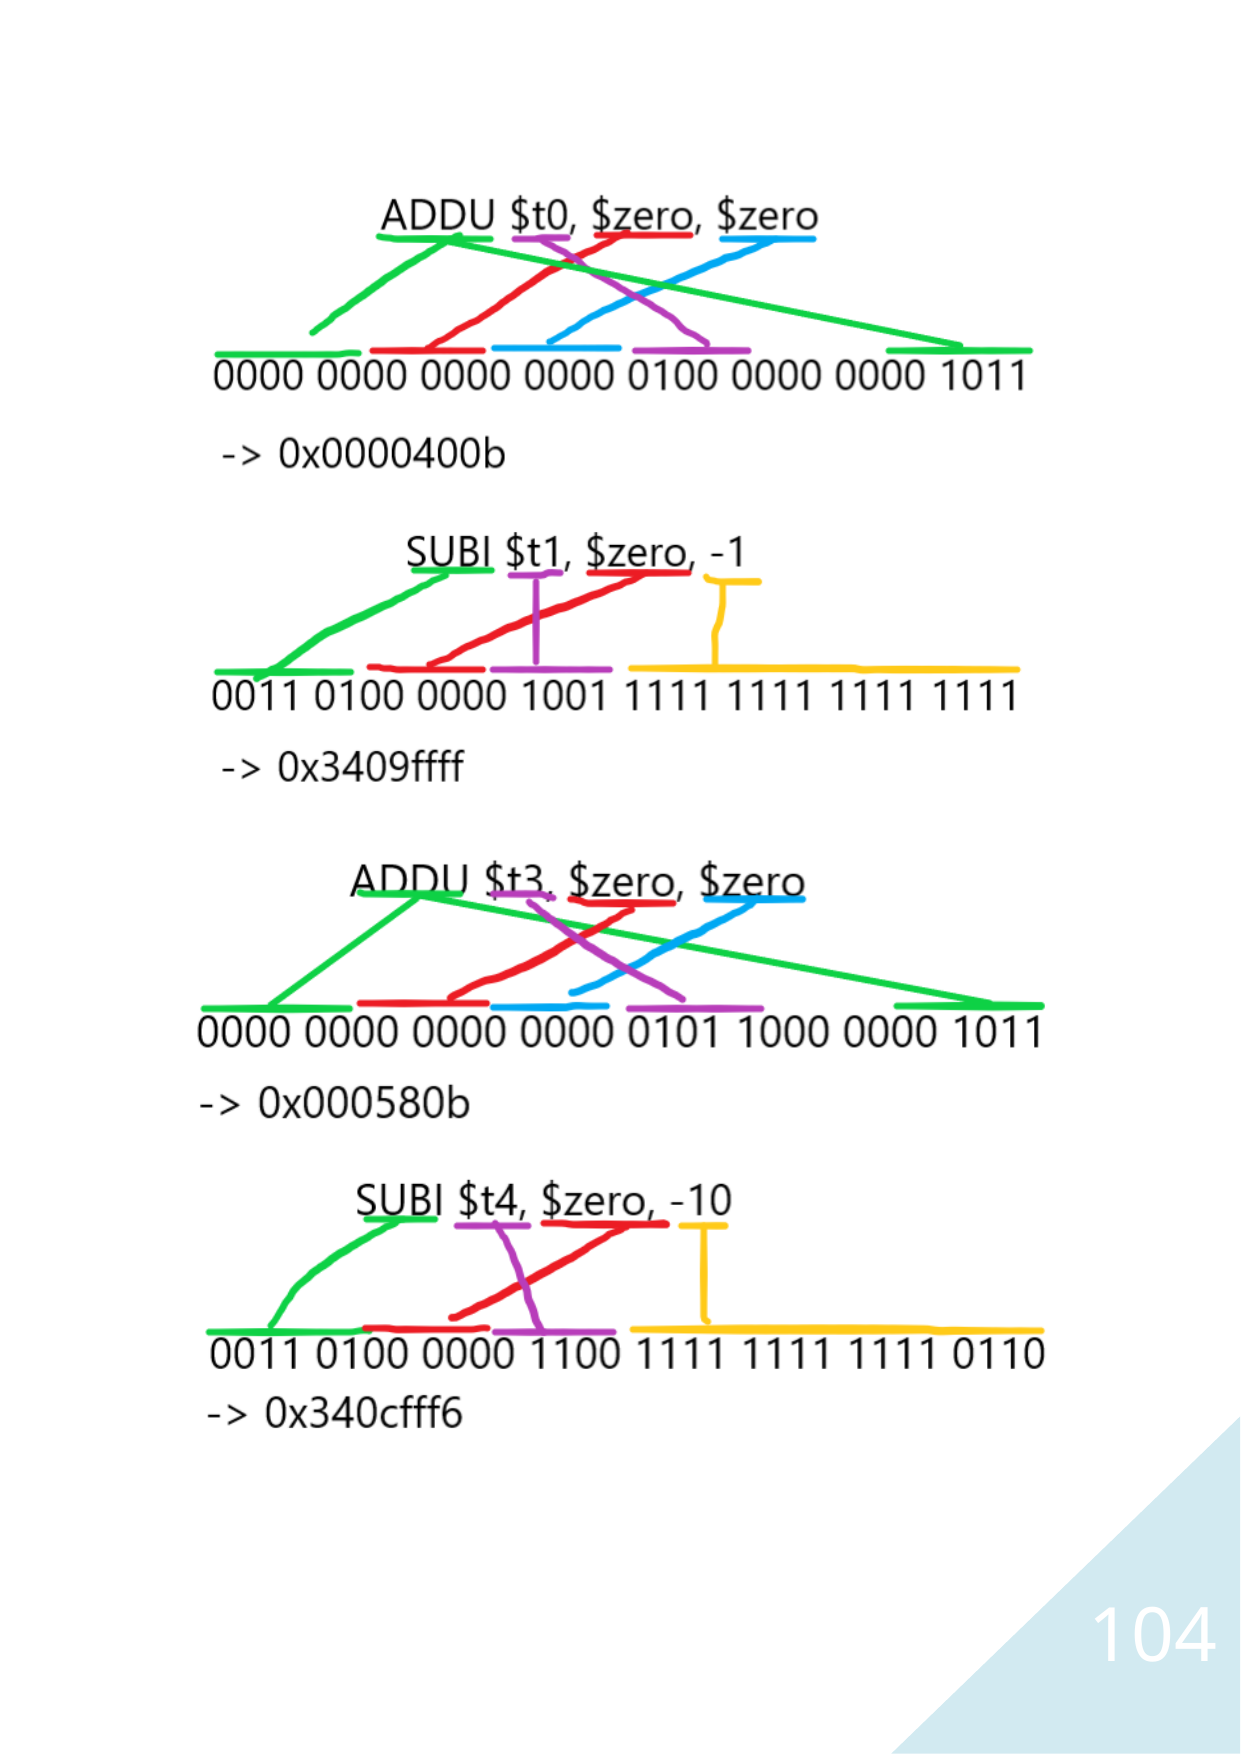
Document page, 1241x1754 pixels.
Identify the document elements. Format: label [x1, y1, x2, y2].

picture [187, 503, 1053, 839]
picture [187, 175, 1053, 492]
picture [187, 1142, 1053, 1474]
picture [187, 842, 1053, 1137]
